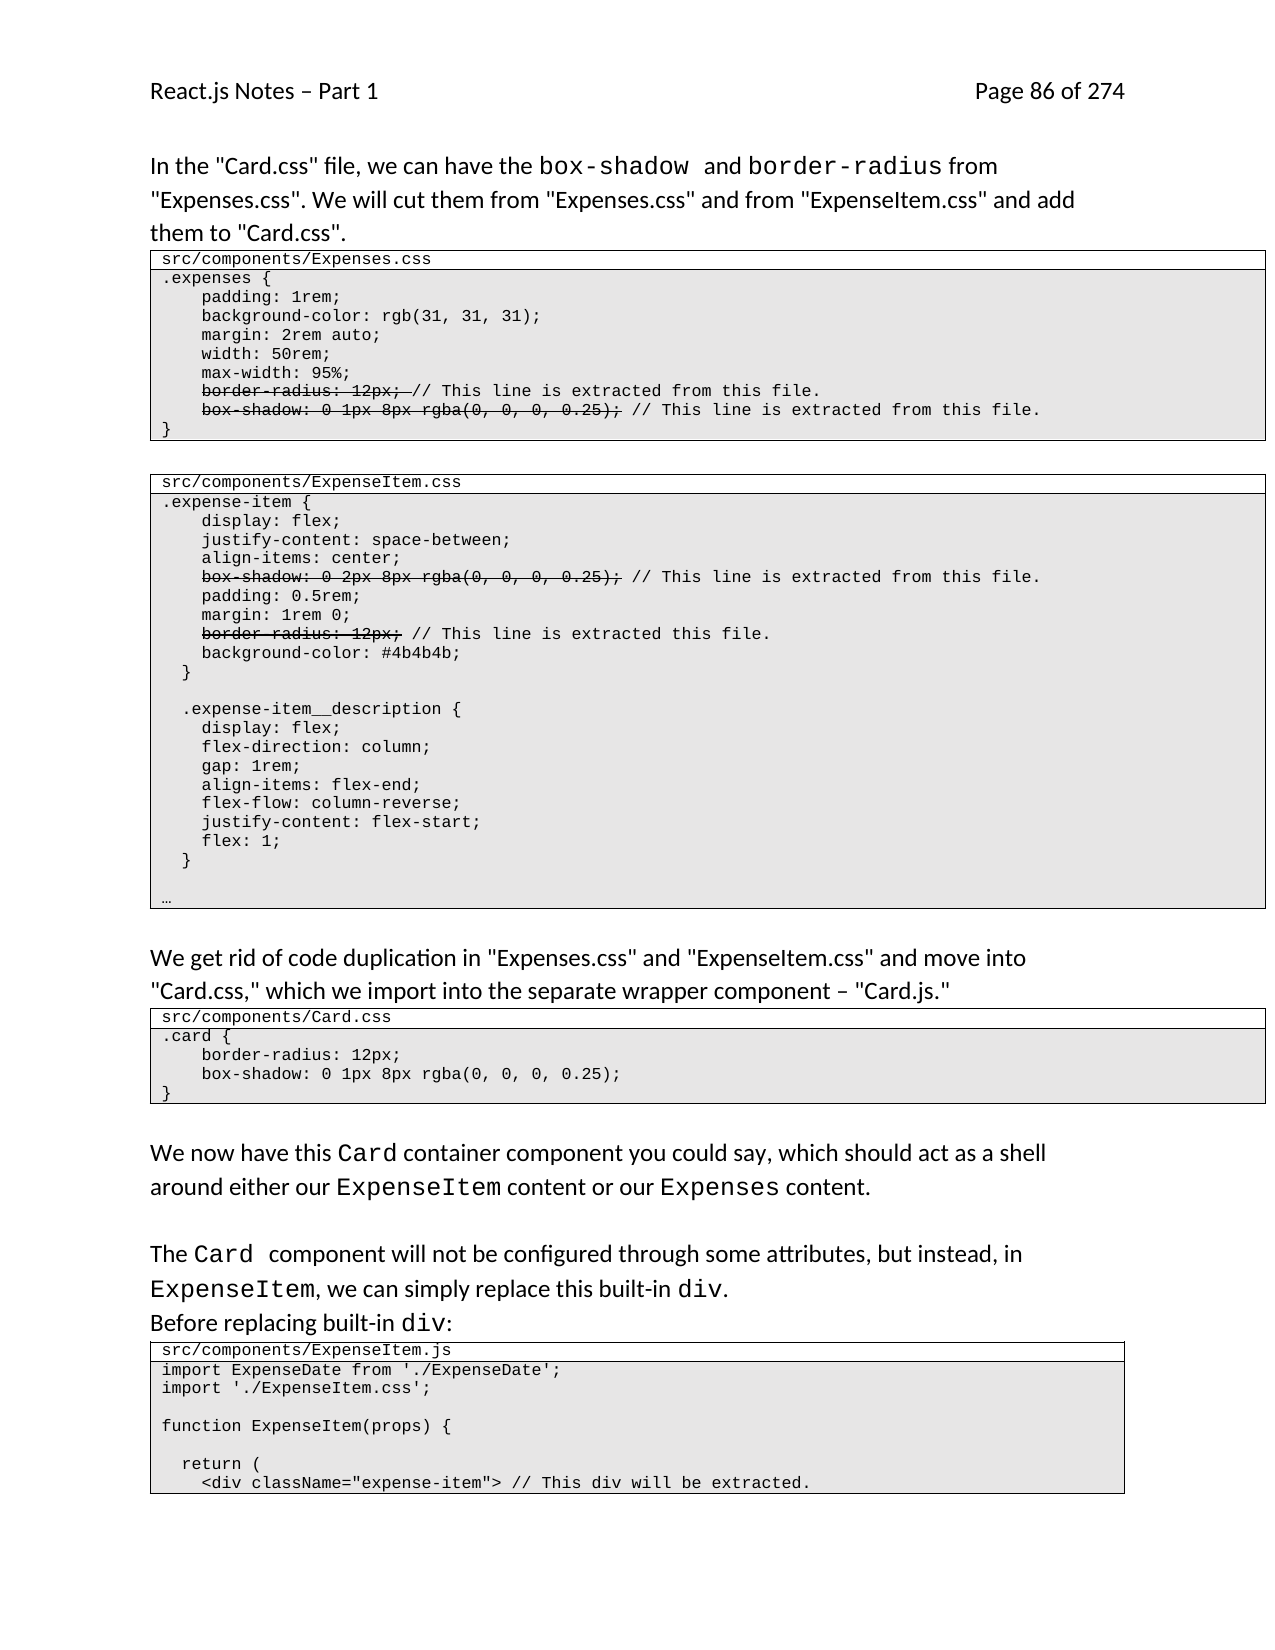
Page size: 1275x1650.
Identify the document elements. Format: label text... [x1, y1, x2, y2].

table_cell .expense-item { display: flex; justify-content: space-between; align-items: center; box-shadow: 0 2px 8px rgba(0, 0, 0, 0.25); // This line is extracted from this file. padding: 0.5rem; margin: 1rem 0; border-radius: 12px; // This line is extracted this file. background-color: #4b4b4b; } .expense-item__description { display: flex; flex-direction: column; gap: 1rem; align-items: flex-end; flex-flow: column-reverse; justify-content: flex-start; flex: 1; } … [151, 494, 1265, 908]
text The Card component will not be configured through some attributes, but instead, in ExpenseItem, we can simply replace this built-in div. [150, 1239, 1125, 1304]
table_header src/components/ExpenseItem.js [151, 1343, 1124, 1361]
table_cell .card { border-radius: 12px; box-shadow: 0 1px 8px rgba(0, 0, 0, 0.25); } [151, 1029, 1265, 1103]
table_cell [151, 1362, 1124, 1493]
text In the "Card.css" file, we can have the box-shadow and border-radius from "Expenses.css". We will cut them from "Expenses.css" and from "ExpenseItem.css" and add them to "Card.css". [150, 150, 1125, 248]
table_header src/components/Card.css [151, 1009, 1265, 1027]
text We get rid of code duplication in "Expenses.css" and "ExpenseItem.css" and move into "Card.css," which we import into the separate wrapper component – "Card.js." [150, 942, 1125, 1006]
table_cell .expenses { padding: 1rem; background-color: rgb(31, 31, 31); margin: 2rem auto; width: 50rem; max-width: 95%; border-radius: 12px; // This line is extracted from this file. box-shadow: 0 1px 8px rgba(0, 0, 0, 0.25); // This line is extracted from this file. } [151, 270, 1265, 439]
table_header src/components/Expenses.css [151, 251, 1265, 269]
text We now have this Card container component you could say, which should act as a shell around either our ExpenseItem content or our Expenses content. [150, 1137, 1125, 1203]
table_header src/components/ExpenseItem.css [151, 475, 1265, 493]
text Before replacing built-in div: [150, 1307, 1125, 1339]
